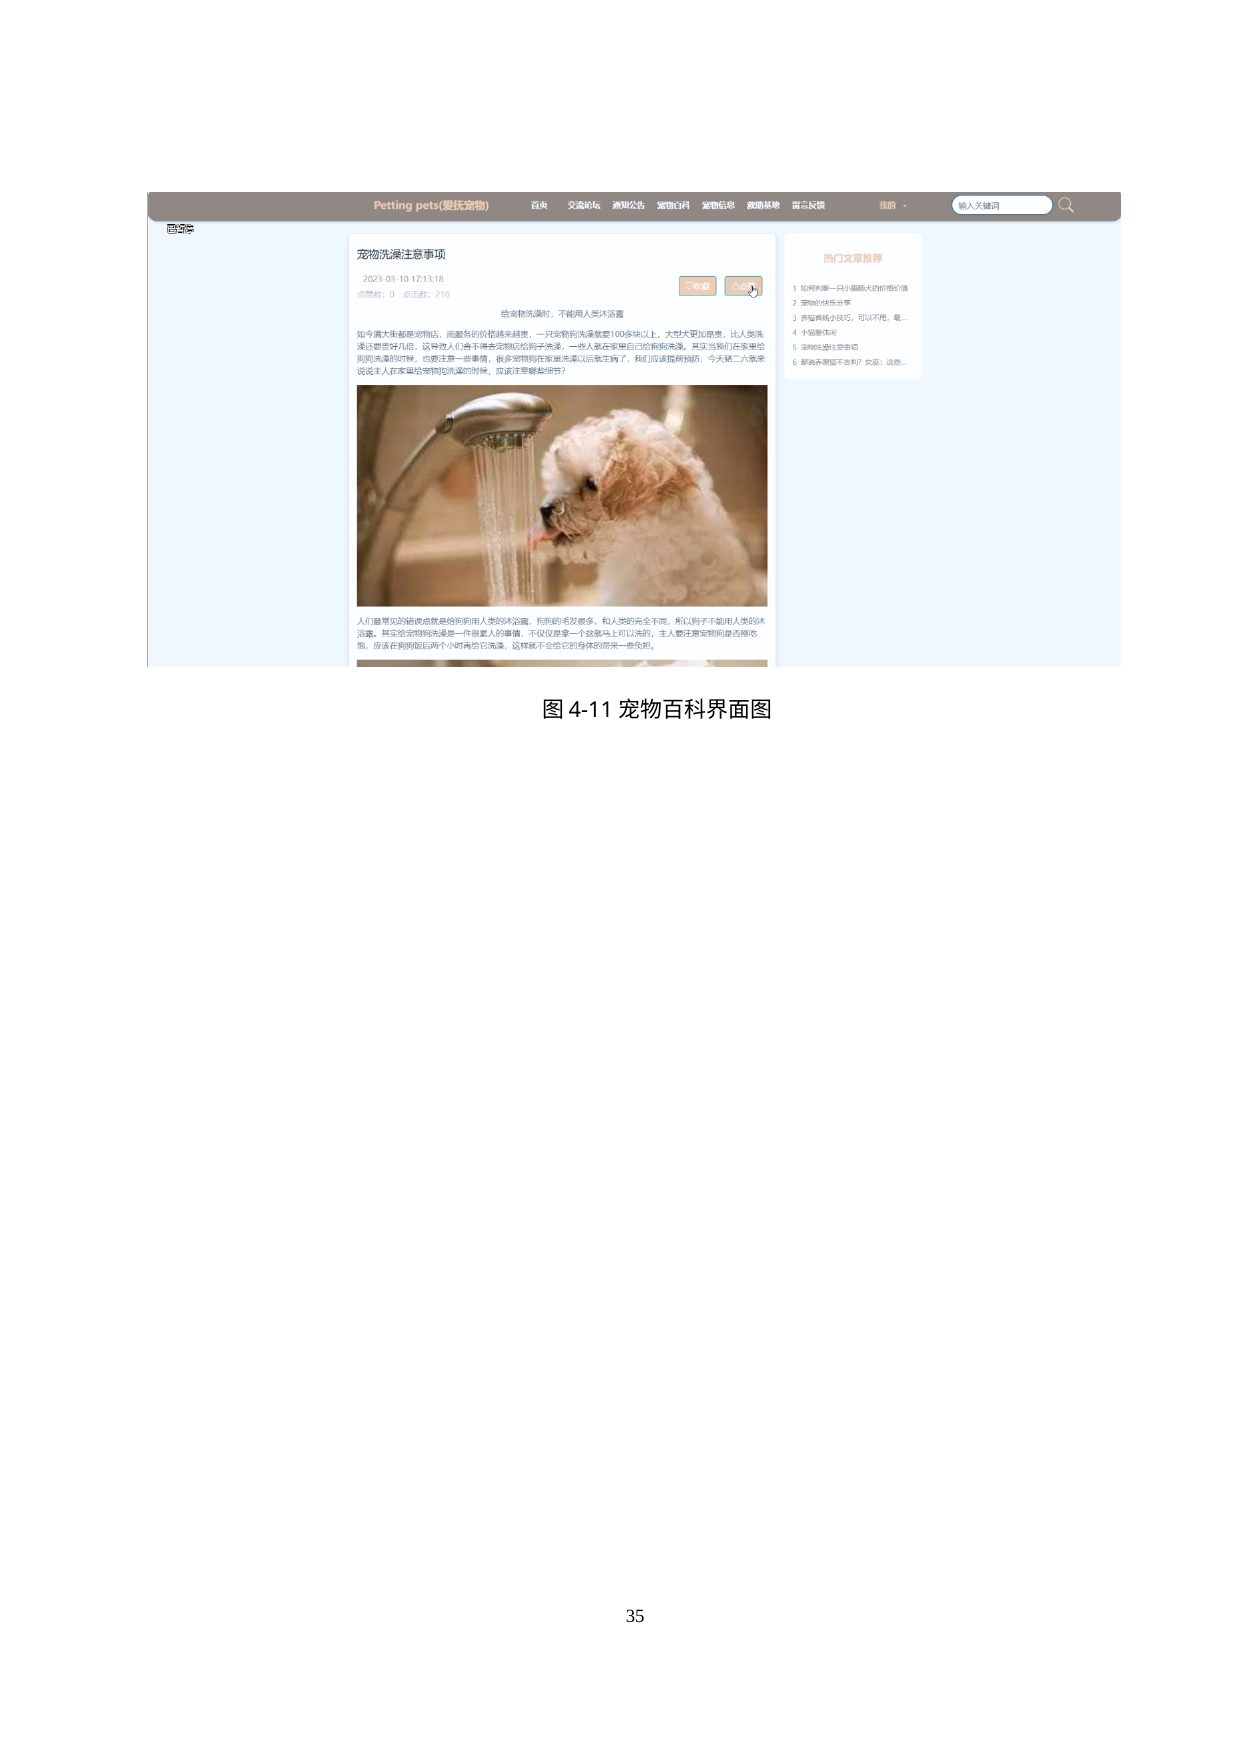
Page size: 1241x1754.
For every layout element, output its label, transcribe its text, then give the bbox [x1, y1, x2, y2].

picture [147, 192, 1121, 667]
text 图4-11 宠物百科界面图 [148, 692, 1122, 725]
